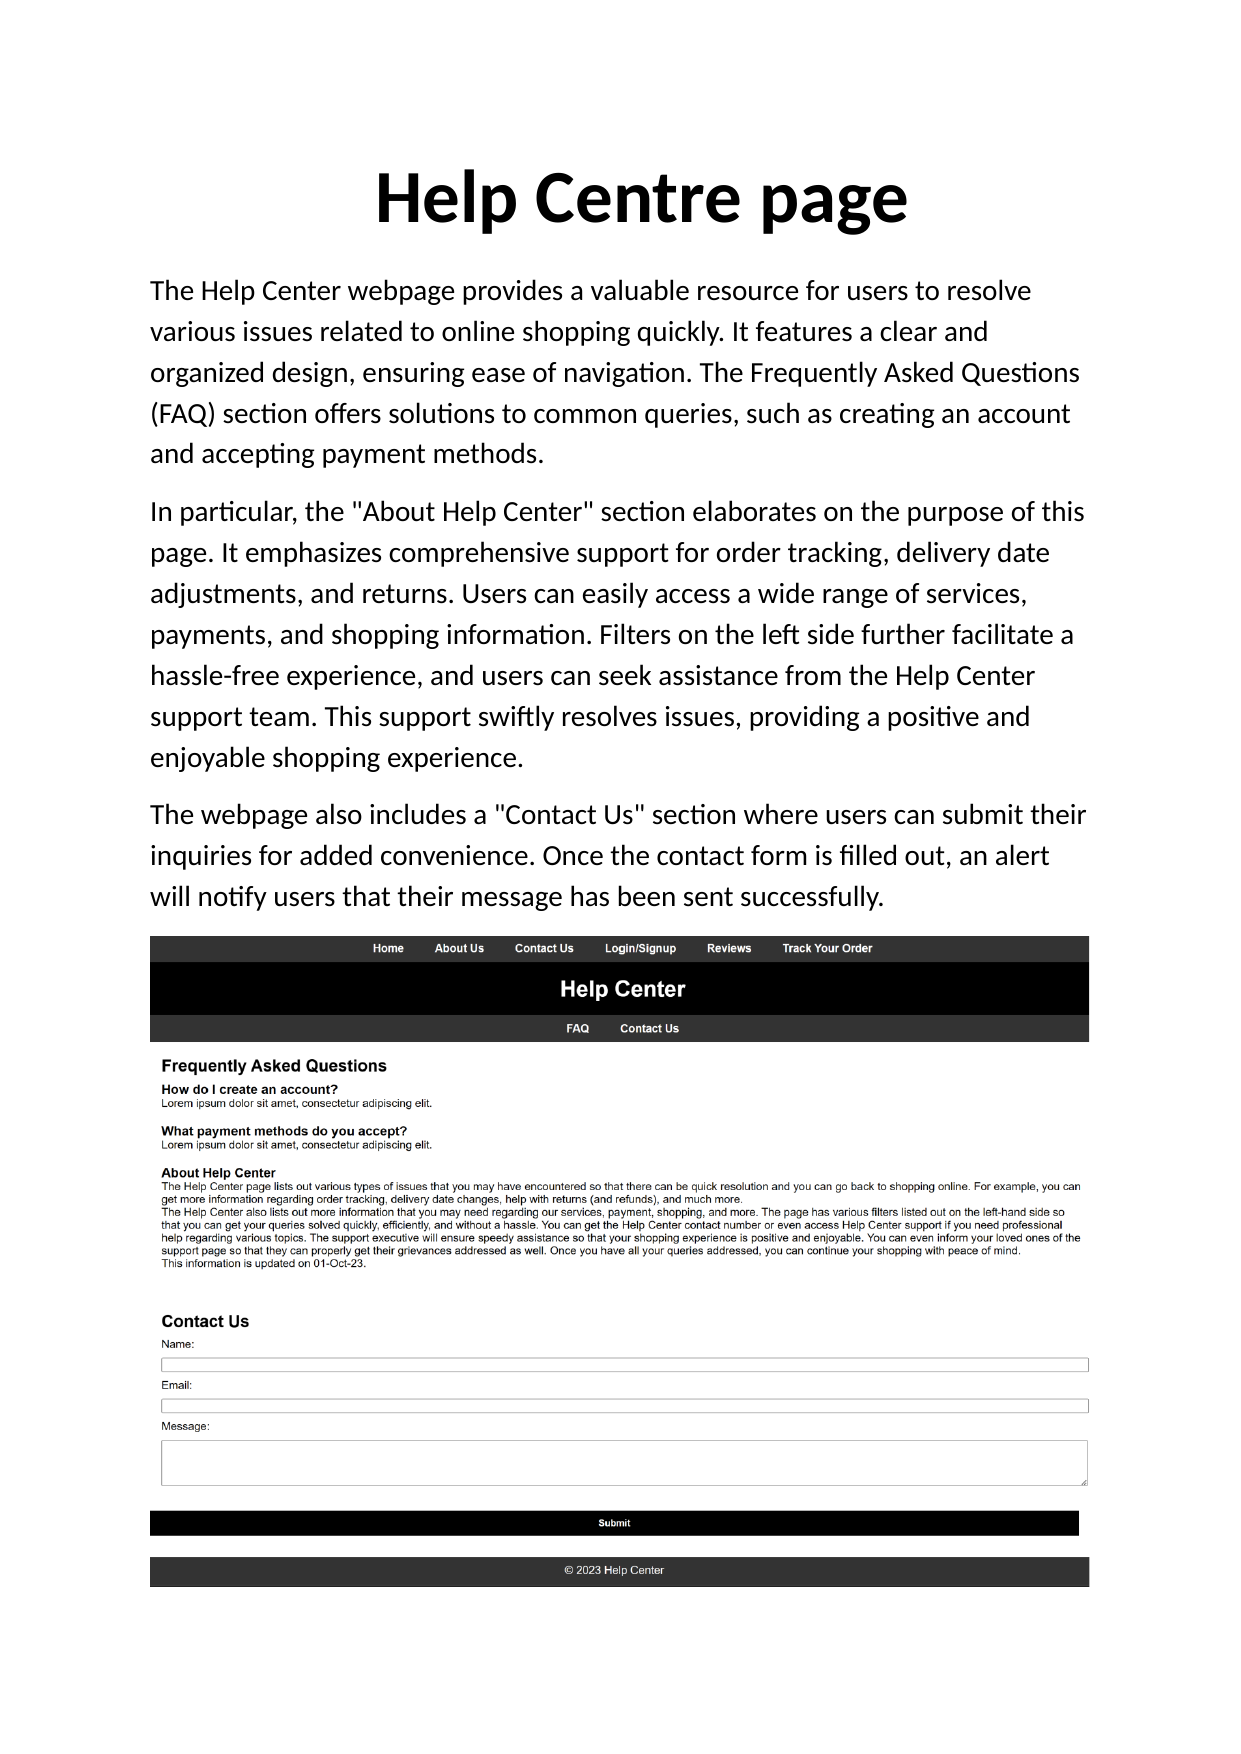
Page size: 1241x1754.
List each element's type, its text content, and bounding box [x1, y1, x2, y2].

text The Help Center webpage provides a valuable resource for users to resolve various issues related to online shopping quickly. It features a clear and organized design, ensuring ease of navigation. The Frequently Asked Questions (FAQ) section offers solutions to common queries, such as creating an account and accepting payment methods. [150, 272, 1090, 471]
text In particular, the "About Help Center" section elaborates on the purpose of this page. It emphasizes comprehensive support for order tracking, delivery date adjustments, and returns. Users can easily access a wide range of services, payments, and shopping information. Filters on the left side further facilitate a hassle-free experience, and users can seek assistance from the Help Center support team. This support swiftly resolves issues, providing a positive and enjoyable shopping experience. [150, 493, 1090, 774]
picture [150, 936, 1090, 1486]
picture [150, 1506, 1090, 1587]
text Help Centre page [300, 150, 1090, 242]
text The webpage also includes a "Contact Us" section where users can submit their inquiries for added convenience. Once the contact form is filled out, an alert will notify users that their message has been sent successfully. [150, 796, 1090, 914]
